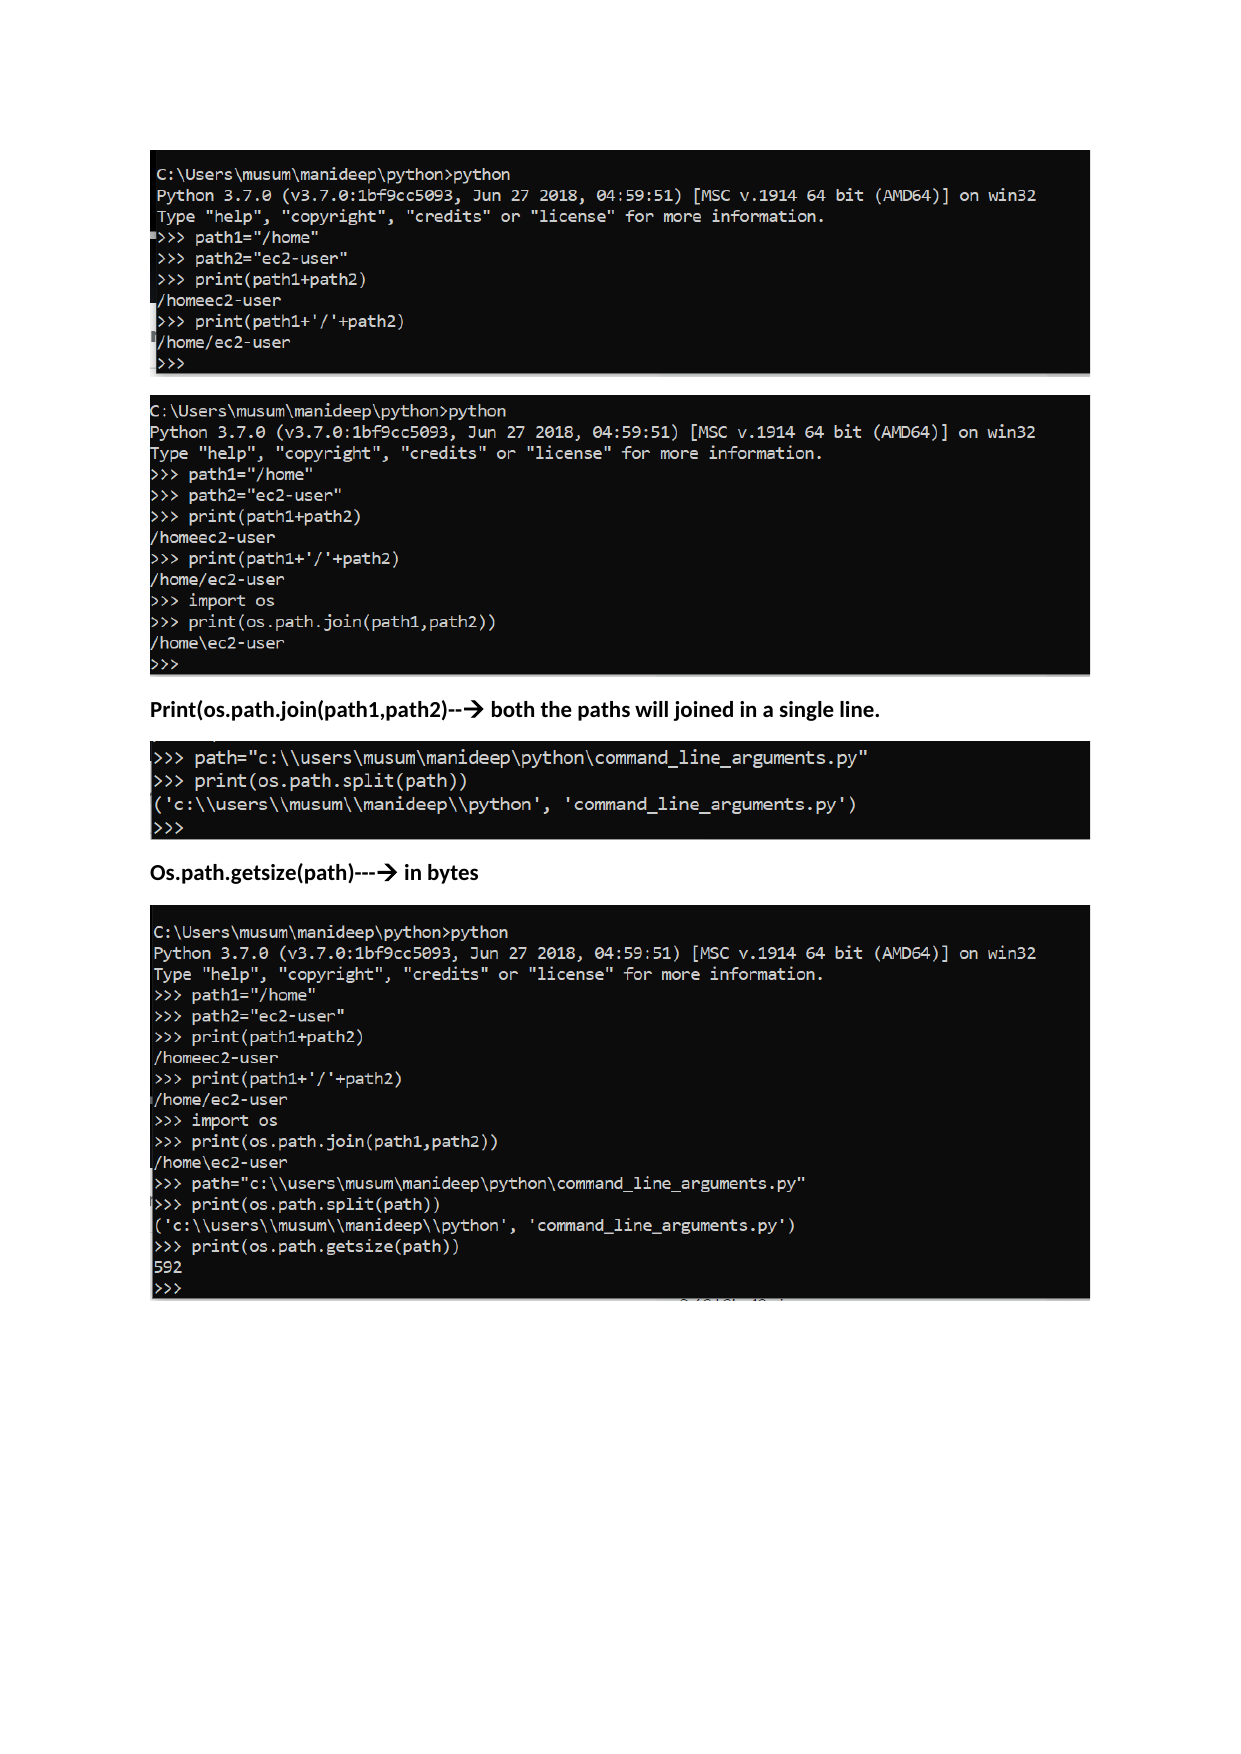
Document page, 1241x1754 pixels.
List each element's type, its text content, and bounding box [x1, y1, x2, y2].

picture [150, 150, 1091, 377]
text Os.path.getsize(path)--- in bytes [150, 858, 1090, 886]
text Print(os.path.join(path1,path2)-- both the paths will joined in a single line. [150, 695, 1090, 723]
picture [150, 905, 1091, 1301]
picture [150, 741, 1091, 840]
picture [150, 395, 1091, 677]
